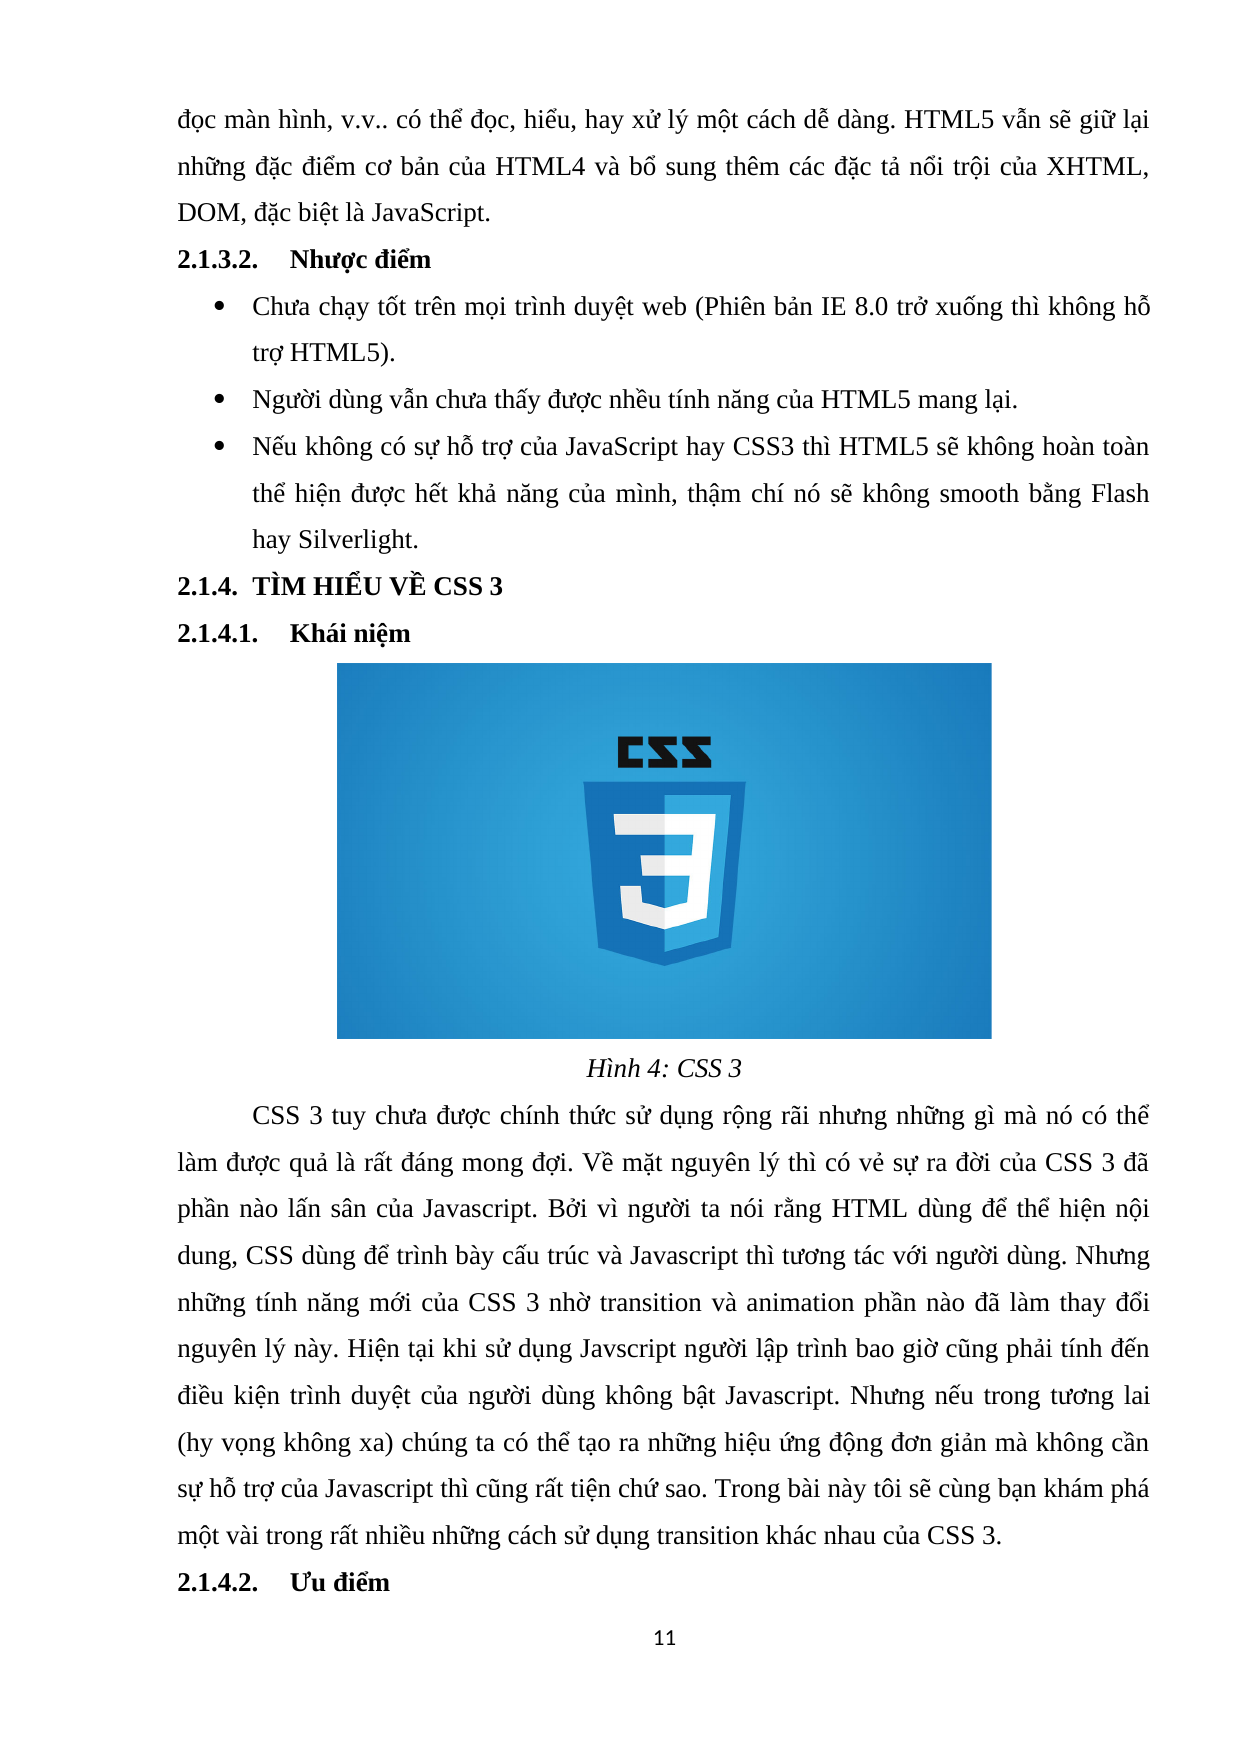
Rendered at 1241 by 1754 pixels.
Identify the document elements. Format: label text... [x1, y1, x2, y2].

list TÌM HIỂU VỀ CSS 3 [177, 570, 1152, 601]
text CSS 3 tuy chưa được chính thức sử dụng rộng rãi nhưng những gì mà nó có thể làm được quả là rất đáng mong đợi. Về mặt nguyên lý thì có vẻ sự ra đời của CSS 3 đã phần nào lấn sân của Javascript. Bởi vì người ta nói rằng HTML dùng để thể hiện nội dung, CSS dùng để trình bày cấu trúc và Javascript thì tương tác với người dùng. Nhưng những tính năng mới của CSS 3 nhờ transition và animation phần nào đã làm thay đổi nguyên lý này. Hiện tại khi sử dụng Javscript người lập trình bao giờ cũng phải tính đến điều kiện trình duyệt của người dùng không bật Javascript. Nhưng nếu trong tương lai (hy vọng không xa) chúng ta có thể tạo ra những hiệu ứng động đơn giản mà không cần sự hỗ trợ của Javascript thì cũng rất tiện chứ sao. Trong bài này tôi sẽ cùng bạn khám phá một vài trong rất nhiều những cách sử dụng transition khác nhau của CSS 3. [177, 1099, 1152, 1550]
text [177, 103, 1152, 227]
list Nếu không có sự hỗ trợ của JavaScript hay CSS3 thì HTML5 sẽ không hoàn toàn thể hiện được hết khả năng của mình, thậm chí nó sẽ không smooth bằng Flash hay Silverlight. [214, 430, 1152, 554]
list Nhược điểm [177, 243, 1152, 274]
list Ưu điểm [177, 1566, 1152, 1597]
list Người dùng vẫn chưa thấy được nhều tính năng của HTML5 mang lại. [214, 383, 1152, 414]
text Hình 4: CSS 3 [177, 1052, 1152, 1083]
list Khái niệm [177, 617, 1152, 648]
list Chưa chạy tốt trên mọi trình duyệt web (Phiên bản IE 8.0 trở xuống thì không hỗ trợ HTML5). [214, 290, 1152, 368]
picture [337, 663, 992, 1039]
